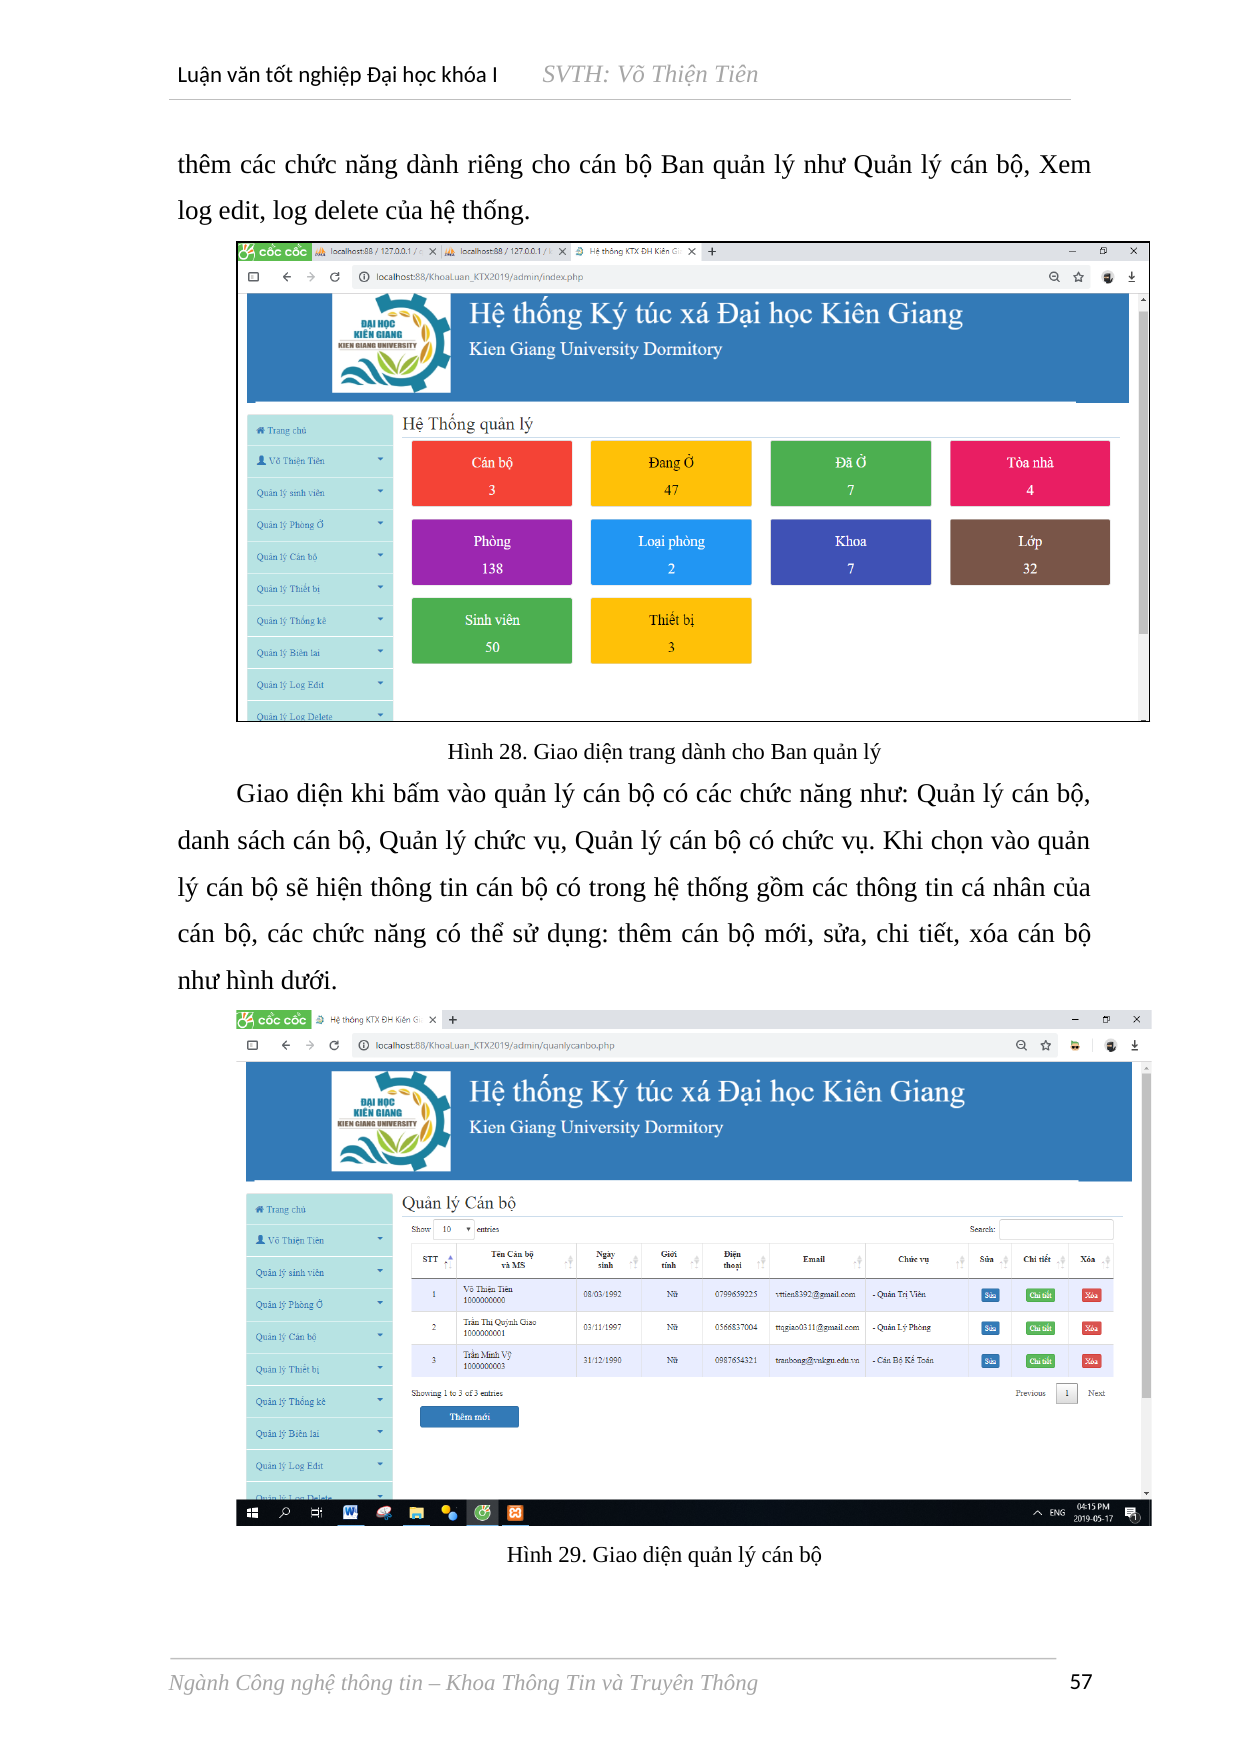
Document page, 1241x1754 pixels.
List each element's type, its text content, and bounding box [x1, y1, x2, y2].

picture [236, 1010, 1152, 1526]
text Giao diện khi bấm vào quản lý cán bộ có các chức năng như: Quản lý cán bộ, danh sách cán bộ, Quản lý chức vụ, Quản lý cán bộ có chức vụ. Khi chọn vào quản lý cán bộ sẽ hiện thông tin cán bộ có trong hệ thống gồm các thông tin cá nhân của cán bộ, các chức năng có thể sử dụng: thêm cán bộ mới, sửa, chi tiết, xóa cán bộ như hình dưới. [177, 777, 1092, 995]
text Hình 28. Giao diện trang dành cho Ban quản lý [236, 738, 1092, 764]
picture [238, 243, 1149, 721]
text Hình 29. Giao diện quản lý cán bộ [236, 1541, 1092, 1567]
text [177, 148, 1092, 226]
